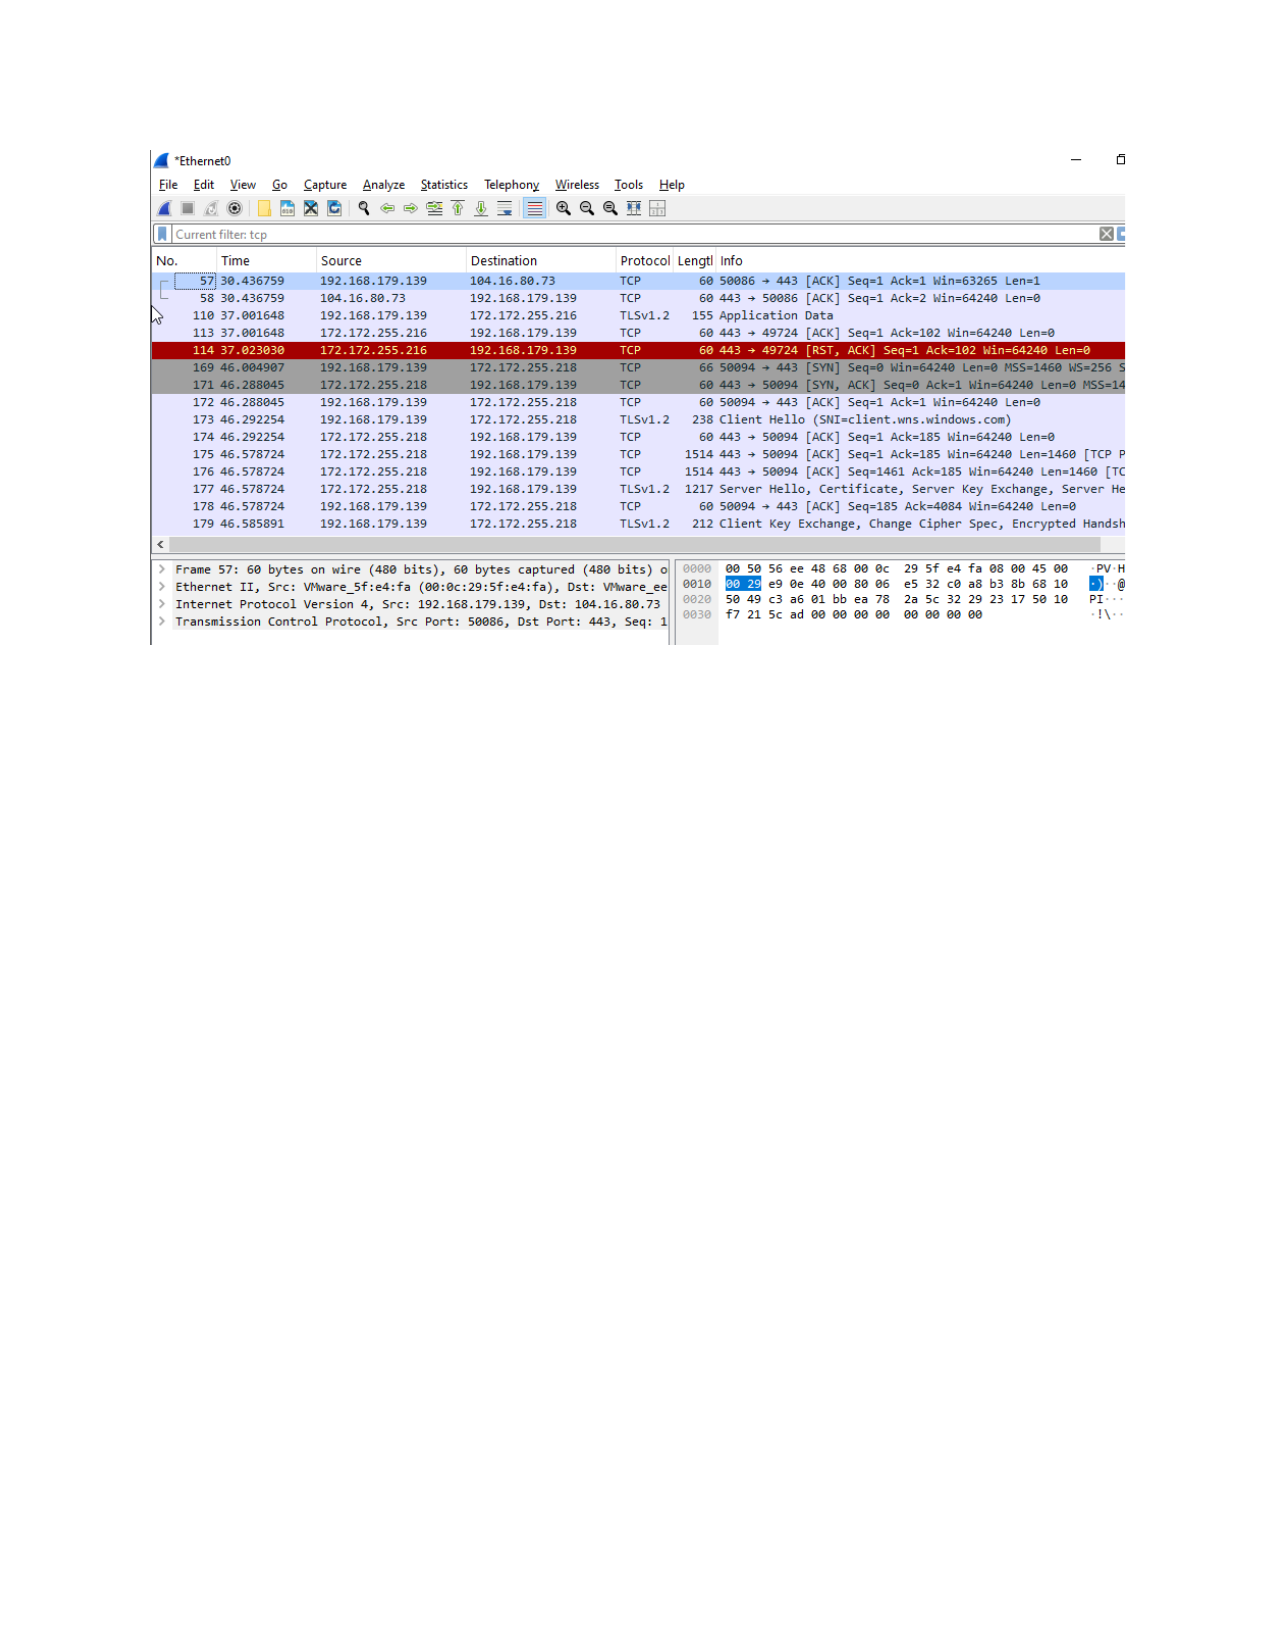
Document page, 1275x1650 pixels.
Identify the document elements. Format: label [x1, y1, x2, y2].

picture [150, 150, 1125, 645]
